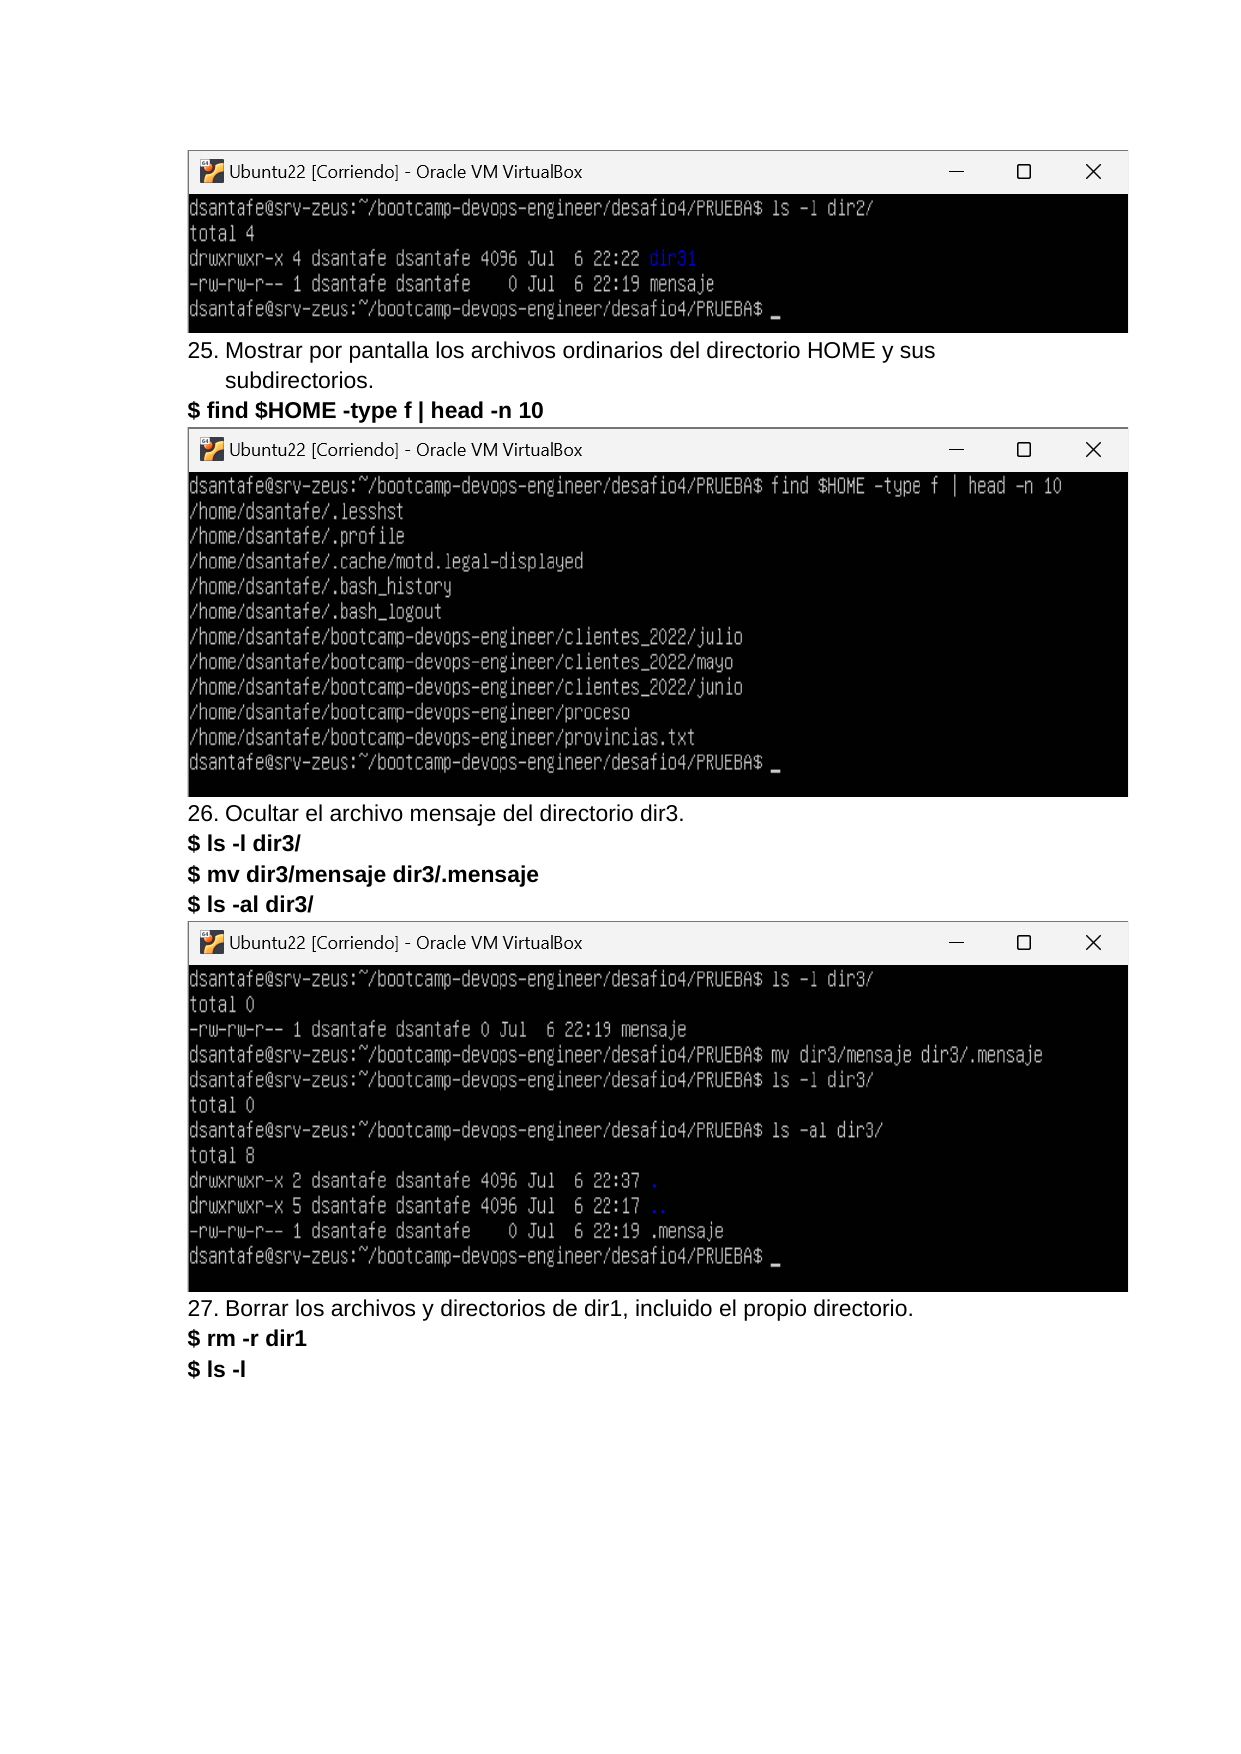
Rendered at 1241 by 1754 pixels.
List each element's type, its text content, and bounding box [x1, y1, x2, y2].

list Mostrar por pantalla los archivos ordinarios del directorio HOME y sus subdirectorios. [187, 337, 1090, 393]
picture [187, 150, 1129, 333]
list Ocultar el archivo mensaje del directorio dir3. [187, 800, 1090, 827]
text $ ls -al dir3/ [150, 891, 1090, 917]
text $ ls -l dir3/ [150, 830, 1090, 857]
picture [187, 427, 1129, 797]
list Borrar los archivos y directorios de dir1, incluido el propio directorio. [187, 1295, 1090, 1322]
picture [187, 921, 1129, 1292]
text $ ls -l [150, 1356, 1090, 1382]
text $ rm -r dir1 [150, 1325, 1090, 1352]
text $ mv dir3/mensaje dir3/.mensaje [150, 861, 1090, 887]
text $ find $HOME -type f | head -n 10 [150, 397, 1090, 423]
